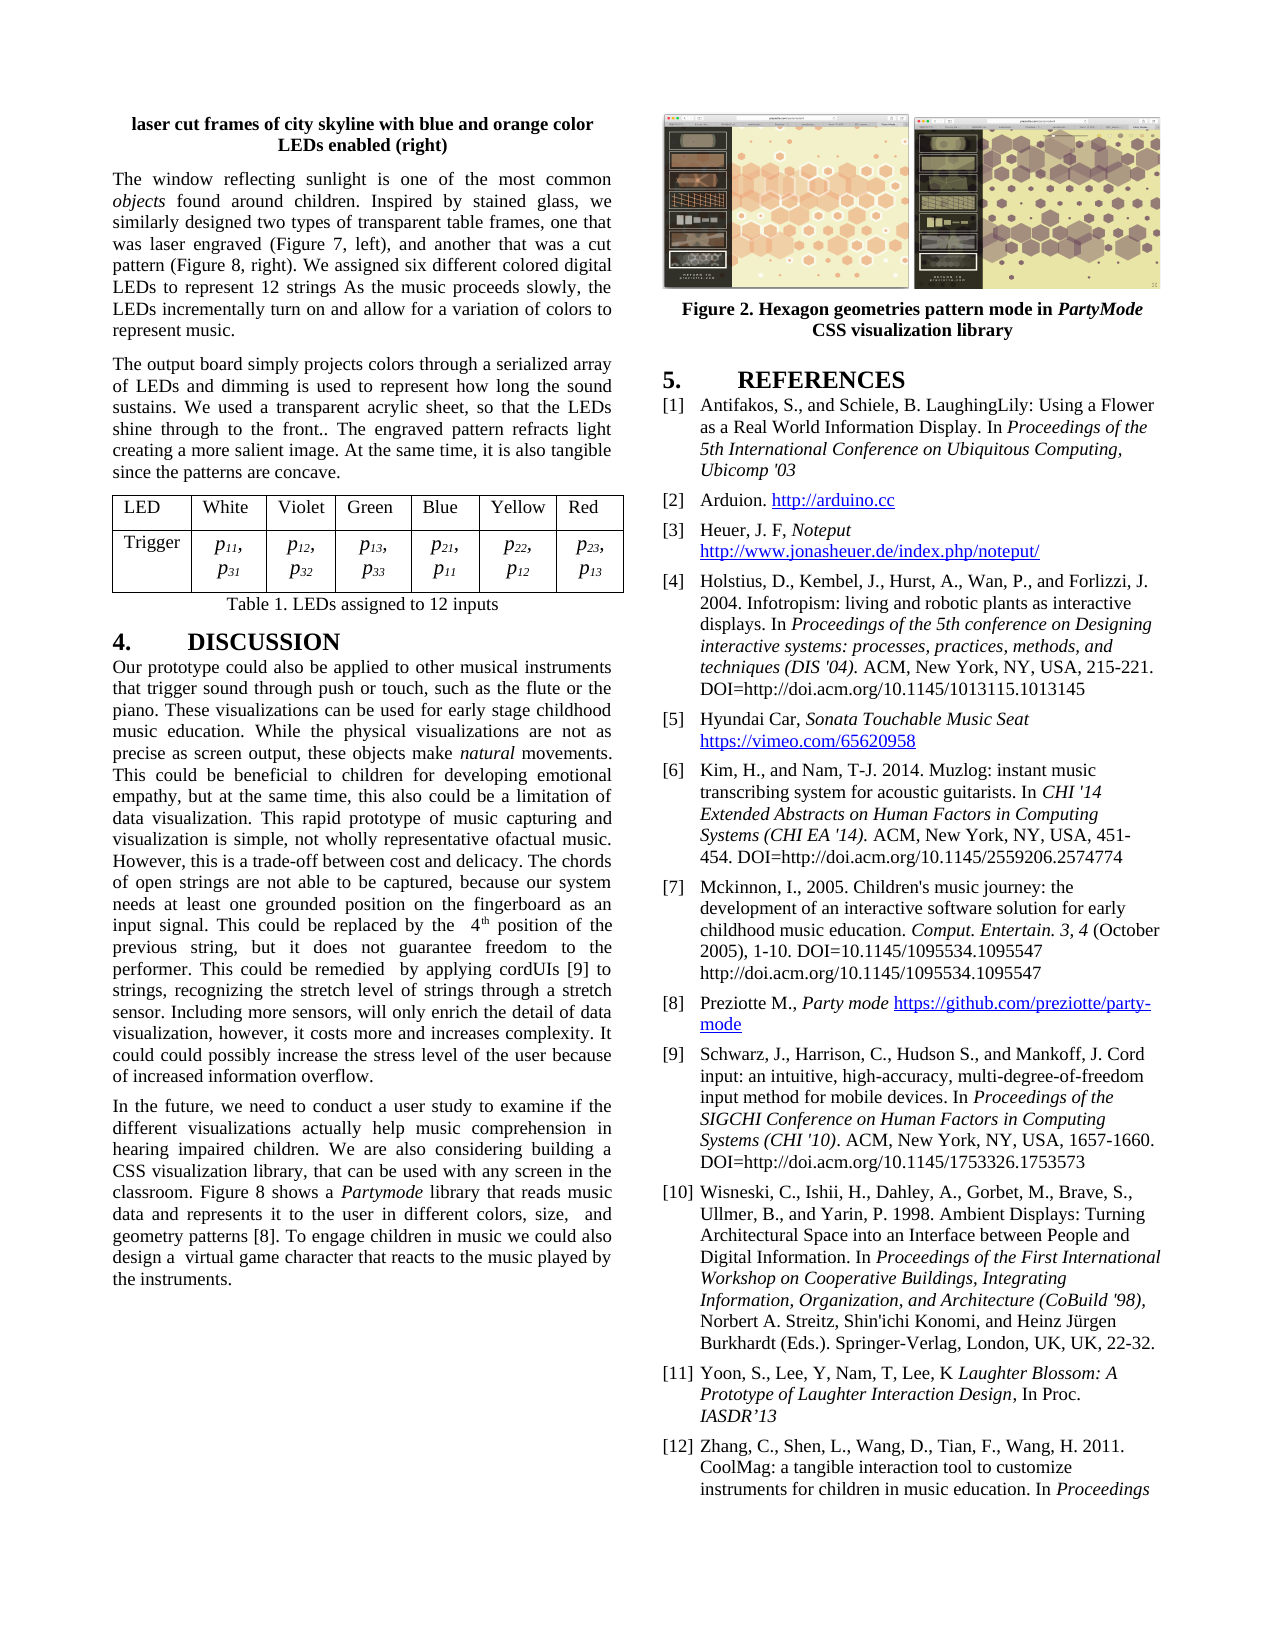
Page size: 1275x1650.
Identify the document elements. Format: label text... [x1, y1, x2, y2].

table_cell p22, p12 [480, 531, 556, 592]
text Table 1. LEDs assigned to 12 inputs [112, 593, 613, 614]
table_header Violet [267, 496, 335, 530]
table_header Red [557, 496, 623, 530]
text Hyundai Car, Sonata Touchable Music Seat https://vimeo.com/65620958 [662, 708, 1162, 751]
text The window reflecting sunlight is one of the most common objects found around children. Inspired by stained glass, we similarly designed two types of transparent table frames, one that was laser engraved (Figure 7, left), and another that was a cut pattern (Figure 8, right). We assigned six different colored digital LEDs to represent 12 strings As the music proceeds slowly, the LEDs incrementally turn on and allow for a variation of colors to represent music. [112, 168, 613, 341]
subtitle REFERENCES [662, 366, 1162, 394]
text Wisneski, C., Ishii, H., Dahley, A., Gorbet, M., Brave, S., Ullmer, B., and Yarin, P. 1998. Ambient Displays: Turning Architectural Space into an Interface between People and Digital Information. In Proceedings of the First International Workshop on Cooperative Buildings, Integrating Information, Organization, and Architecture (CoBuild '98), Norbert A. Streitz, Shin'ichi Konomi, and Heinz Jürgen Burkhardt (Eds.). Springer-Verlag, London, UK, UK, 22-32. [662, 1181, 1162, 1353]
table_header Blue [412, 496, 479, 530]
text The output board simply projects colors through a serialized array of LEDs and dimming is used to represent how long the sound sustains. We used a transparent acrylic sheet, so that the LEDs shine through to the front.. The engraved pattern refracts light creating a more salient image. At the same time, it is also tangible since the patterns are concave. [112, 353, 613, 482]
table_cell Trigger [113, 531, 191, 592]
table_cell p23, p13 [557, 531, 623, 592]
table_cell p21, p11 [412, 531, 479, 592]
text Heuer, J. F, Noteput http://www.jonasheuer.de/index.php/noteput/ [662, 519, 1162, 562]
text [662, 1435, 1162, 1499]
table_header White [192, 496, 266, 530]
table_cell p12, p32 [267, 531, 335, 592]
table_cell p13, p33 [336, 531, 411, 592]
subtitle DISCUSSION [112, 627, 613, 656]
text Mckinnon, I., 2005. Children's music journey: the development of an interactive software solution for early childhood music education. Comput. Entertain. 3, 4 (October 2005), 1-10. DOI=10.1145/1095534.1095547 http://doi.acm.org/10.1145/1095534.1095547 [662, 876, 1162, 983]
text Our prototype could also be applied to other musical instruments that trigger sound through push or touch, such as the flute or the piano. These visualizations can be used for early stage childhood music education. While the physical visualizations are not as precise as screen output, these objects make natural movements. This could be beneficial to children for developing emotional empathy, but at the same time, this also could be a limitation of data visualization. This rapid prototype of music capturing and visualization is simple, not wholly representative ofactual music. However, this is a trade-off between cost and delicacy. The chords of open strings are not able to be captured, because our system needs at least one grounded position on the fingerboard as an input signal. This could be replaced by the 4th position of the previous string, but it does not guarantee freedom to the performer. This could be remedied by applying cordUIs [9] to strings, recognizing the stretch level of strings through a stretch sensor. Including more sensors, will only enrich the detail of data visualization, however, it costs more and increases complexity. It could could possibly increase the stress level of the user because of increased information overflow. [112, 656, 613, 1087]
text In the future, we need to conduct a user study to examine if the different visualizations actually help music comprehension in hearing impaired children. We are also considering building a CSS visualization library, that can be used with any screen in the classroom. Figure 8 shows a Partymode library that reads music data and represents it to the user in different colors, size, and geometry patterns [8]. To engage children in music we could also design a virtual game character that reacts to the music played by the instruments. [112, 1095, 613, 1289]
table_header Green [336, 496, 411, 530]
text Arduion. http://arduino.cc [662, 489, 1162, 510]
picture [913, 117, 1161, 289]
text Preziotte M., Party mode https://github.com/preziotte/party-mode [662, 992, 1162, 1035]
table_header Yellow [480, 496, 556, 530]
text Schwarz, J., Harrison, C., Hudson S., and Mankoff, J. Cord input: an intuitive, high-accuracy, multi-degree-of-freedom input method for mobile devices. In Proceedings of the SIGCHI Conference on Human Factors in Computing Systems (CHI '10). ACM, New York, NY, USA, 1657-1660. DOI=http://doi.acm.org/10.1145/1753326.1753573 [662, 1043, 1162, 1172]
table_cell p11, p31 [192, 531, 266, 592]
text Antifakos, S., and Schiele, B. LaughingLily: Using a Flower as a Real World Information Display. In Proceedings of the 5th International Conference on Ubiquitous Computing, Ubicomp '03 [662, 394, 1162, 481]
text Kim, H., and Nam, T-J. 2014. Muzlog: instant music transcribing system for acoustic guitarists. In CHI '14 Extended Abstracts on Human Factors in Computing Systems (CHI EA '14). ACM, New York, NY, USA, 451-454. DOI=http://doi.acm.org/10.1145/2559206.2574774 [662, 759, 1162, 867]
text Yoon, S., Lee, Y, Nam, T, Lee, K Laughter Blossom: A Prototype of Laughter Interaction Design, In Proc. IASDR’13 [662, 1362, 1162, 1426]
text Holstius, D., Kembel, J., Hurst, A., Wan, P., and Forlizzi, J. 2004. Infotropism: living and robotic plants as interactive displays. In Proceedings of the 5th conference on Designing interactive systems: processes, practices, methods, and techniques (DIS '04). ACM, New York, NY, USA, 215-221. DOI=http://doi.acm.org/10.1145/1013115.1013145 [662, 570, 1162, 699]
picture [662, 112, 909, 289]
table_header LED [113, 496, 191, 530]
